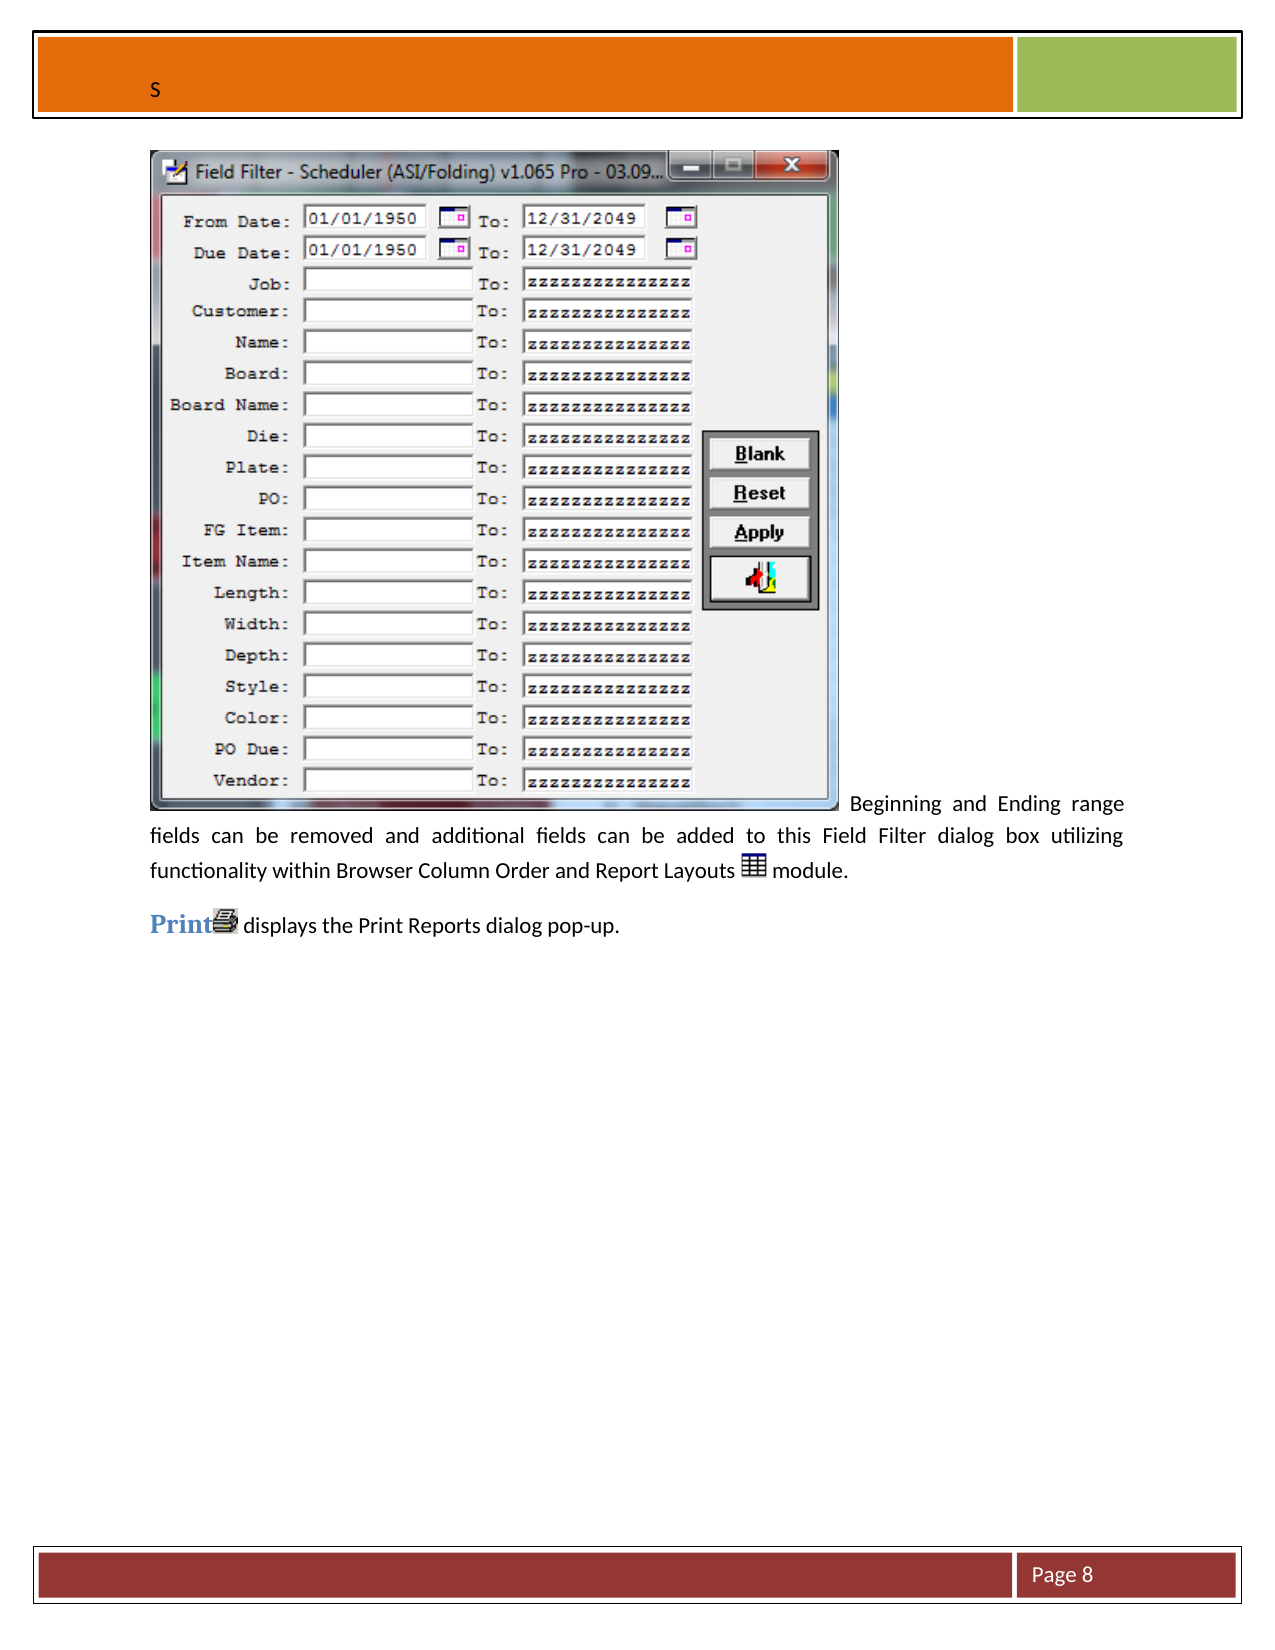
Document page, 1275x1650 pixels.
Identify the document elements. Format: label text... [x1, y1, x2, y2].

picture [212, 908, 238, 934]
picture [150, 150, 839, 811]
text Print displays the Print Reports dialog pop-up. [150, 909, 1125, 941]
picture [741, 853, 767, 878]
